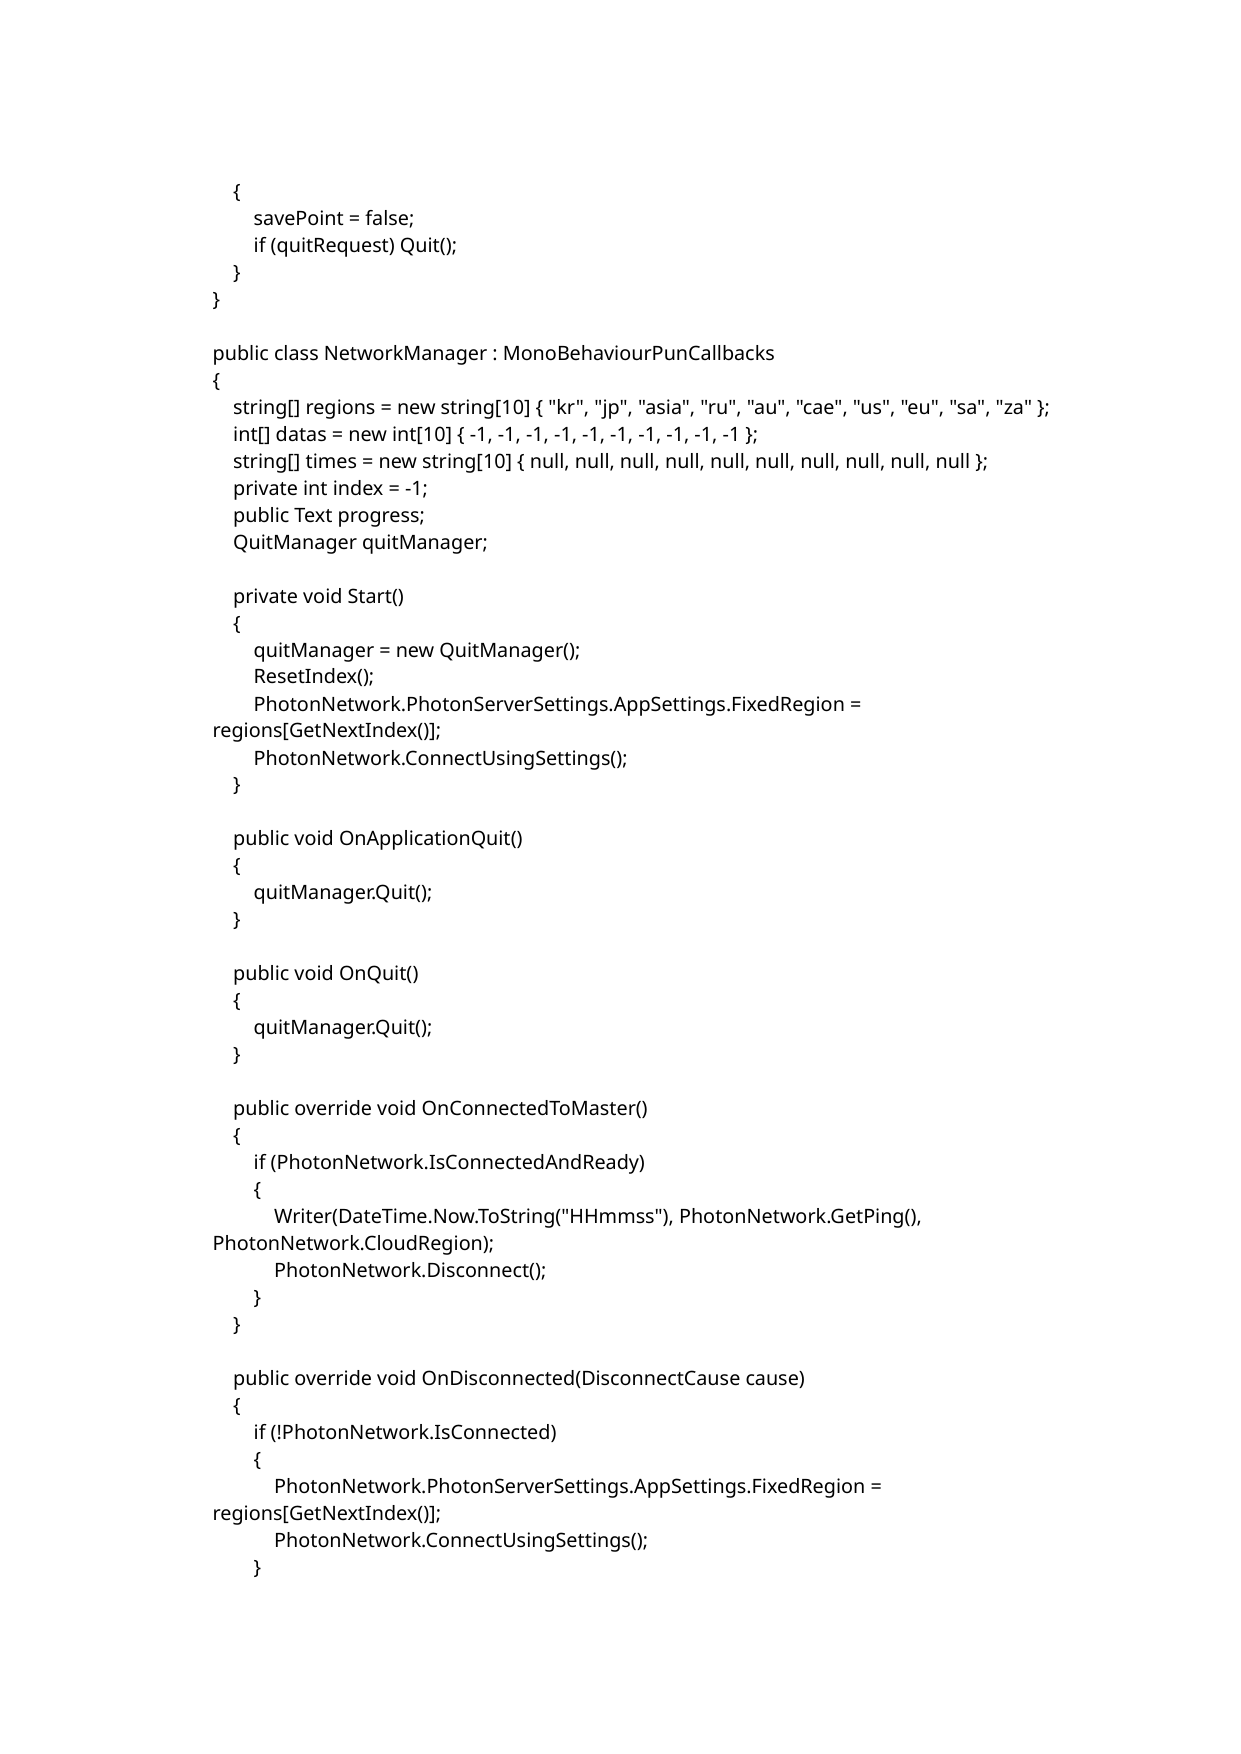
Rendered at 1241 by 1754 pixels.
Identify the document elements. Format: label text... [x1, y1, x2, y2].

text public class NetworkManager : MonoBehaviourPunCallbacks [212, 339, 1090, 366]
text private int index = -1; [212, 474, 1090, 501]
text { [212, 1121, 1090, 1148]
text quitManager = new QuitManager(); [212, 636, 1090, 663]
text { [212, 177, 1090, 204]
text savePoint = false; [212, 204, 1090, 231]
text PhotonNetwork.ConnectUsingSettings(); [212, 1526, 1090, 1553]
text quitManager.Quit(); [212, 1013, 1090, 1041]
text quitManager.Quit(); [212, 879, 1090, 906]
text } [212, 258, 1090, 285]
text } [212, 1310, 1090, 1337]
text public override void OnDisconnected(DisconnectCause cause) [212, 1364, 1090, 1391]
text ResetIndex(); [212, 663, 1090, 690]
text { [212, 852, 1090, 879]
text { [212, 1391, 1090, 1418]
text PhotonNetwork.ConnectUsingSettings(); [212, 744, 1090, 771]
text { [212, 366, 1090, 393]
text PhotonNetwork.PhotonServerSettings.AppSettings.FixedRegion = regions[GetNextIndex()]; [212, 690, 1090, 744]
text PhotonNetwork.PhotonServerSettings.AppSettings.FixedRegion = regions[GetNextIndex()]; [212, 1472, 1090, 1526]
text public Text progress; [212, 501, 1090, 528]
text PhotonNetwork.Disconnect(); [212, 1256, 1090, 1283]
text private void Start() [212, 582, 1090, 609]
text { [212, 1175, 1090, 1202]
text { [212, 987, 1090, 1013]
text { [212, 609, 1090, 636]
text if (!PhotonNetwork.IsConnected) [212, 1418, 1090, 1445]
text Writer(DateTime.Now.ToString("HHmmss"), PhotonNetwork.GetPing(), PhotonNetwork.CloudRegion); [212, 1202, 1090, 1256]
text if (PhotonNetwork.IsConnectedAndReady) [212, 1148, 1090, 1175]
text int[] datas = new int[10] { -1, -1, -1, -1, -1, -1, -1, -1, -1, -1 }; [212, 420, 1090, 447]
text public override void OnConnectedToMaster() [212, 1094, 1090, 1121]
text { [212, 1445, 1090, 1472]
text QuitManager quitManager; [212, 528, 1090, 555]
text public void OnQuit() [212, 959, 1090, 987]
text if (quitRequest) Quit(); [212, 231, 1090, 258]
text } [212, 1041, 1090, 1067]
text } [212, 771, 1090, 798]
text public void OnApplicationQuit() [212, 825, 1090, 852]
text } [212, 285, 1090, 312]
text } [212, 906, 1090, 933]
text } [212, 1283, 1090, 1310]
text } [212, 1553, 1090, 1580]
text string[] regions = new string[10] { "kr", "jp", "asia", "ru", "au", "cae", "us", "eu", "sa", "za" }; [212, 393, 1090, 420]
text string[] times = new string[10] { null, null, null, null, null, null, null, null, null, null }; [212, 447, 1090, 474]
